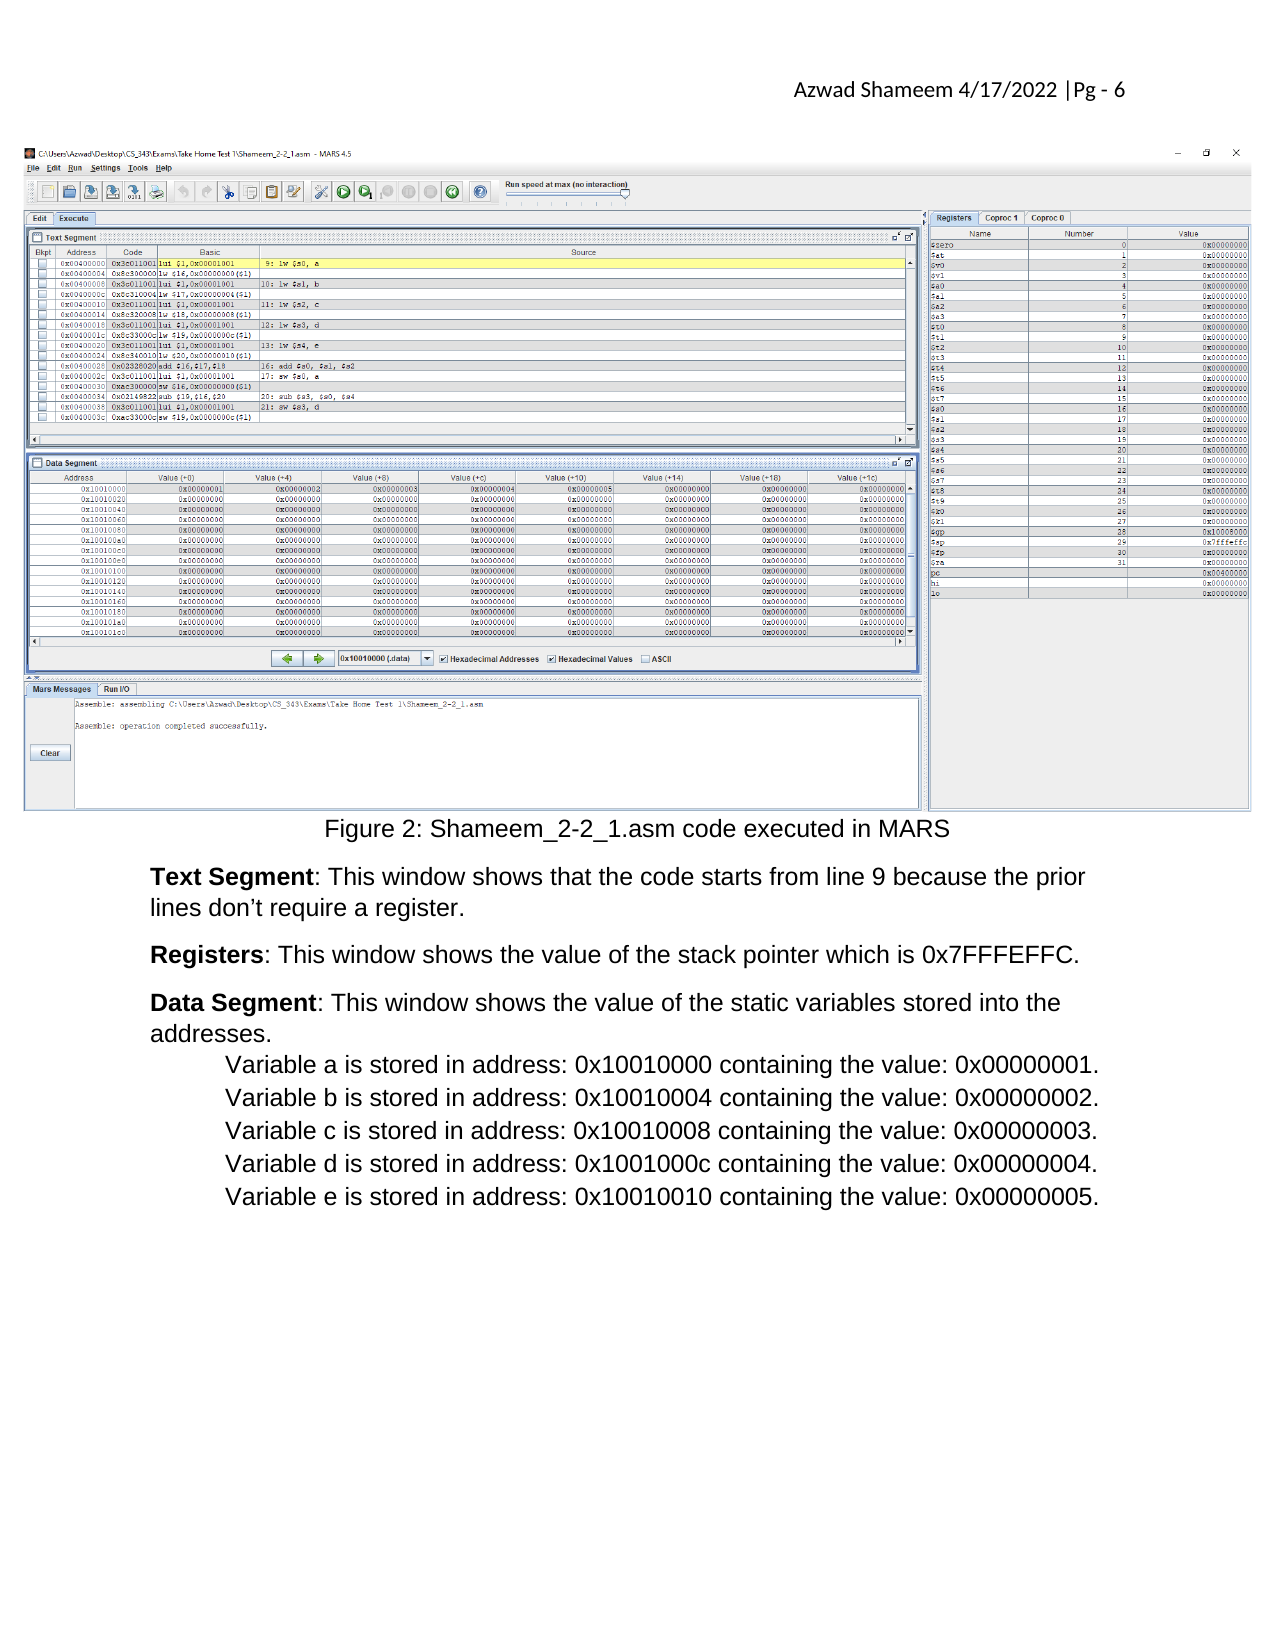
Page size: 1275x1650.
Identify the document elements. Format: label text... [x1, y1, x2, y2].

text Variable c is stored in address: 0x10010008 containing the value: 0x00000003. [225, 1116, 1125, 1145]
text Registers: This window shows the value of the stack pointer which is 0x7FFFEFFC. [150, 940, 1125, 969]
text Variable d is stored in address: 0x1001000c containing the value: 0x00000004. [225, 1149, 1125, 1178]
picture [23, 146, 1252, 812]
text Variable e is stored in address: 0x10010010 containing the value: 0x00000005. [225, 1182, 1125, 1211]
text Figure 2: Shameem_2-2_1.asm code executed in MARS [150, 812, 1125, 842]
text Text Segment: This window shows that the code starts from line 9 because the prior lines don’t require a register. [150, 861, 1125, 921]
text Variable b is stored in address: 0x10010004 containing the value: 0x00000002. [225, 1083, 1125, 1112]
text Variable a is stored in address: 0x10010000 containing the value: 0x00000001. [225, 1050, 1125, 1079]
text Data Segment: This window shows the value of the static variables stored into the addresses. [150, 988, 1125, 1048]
